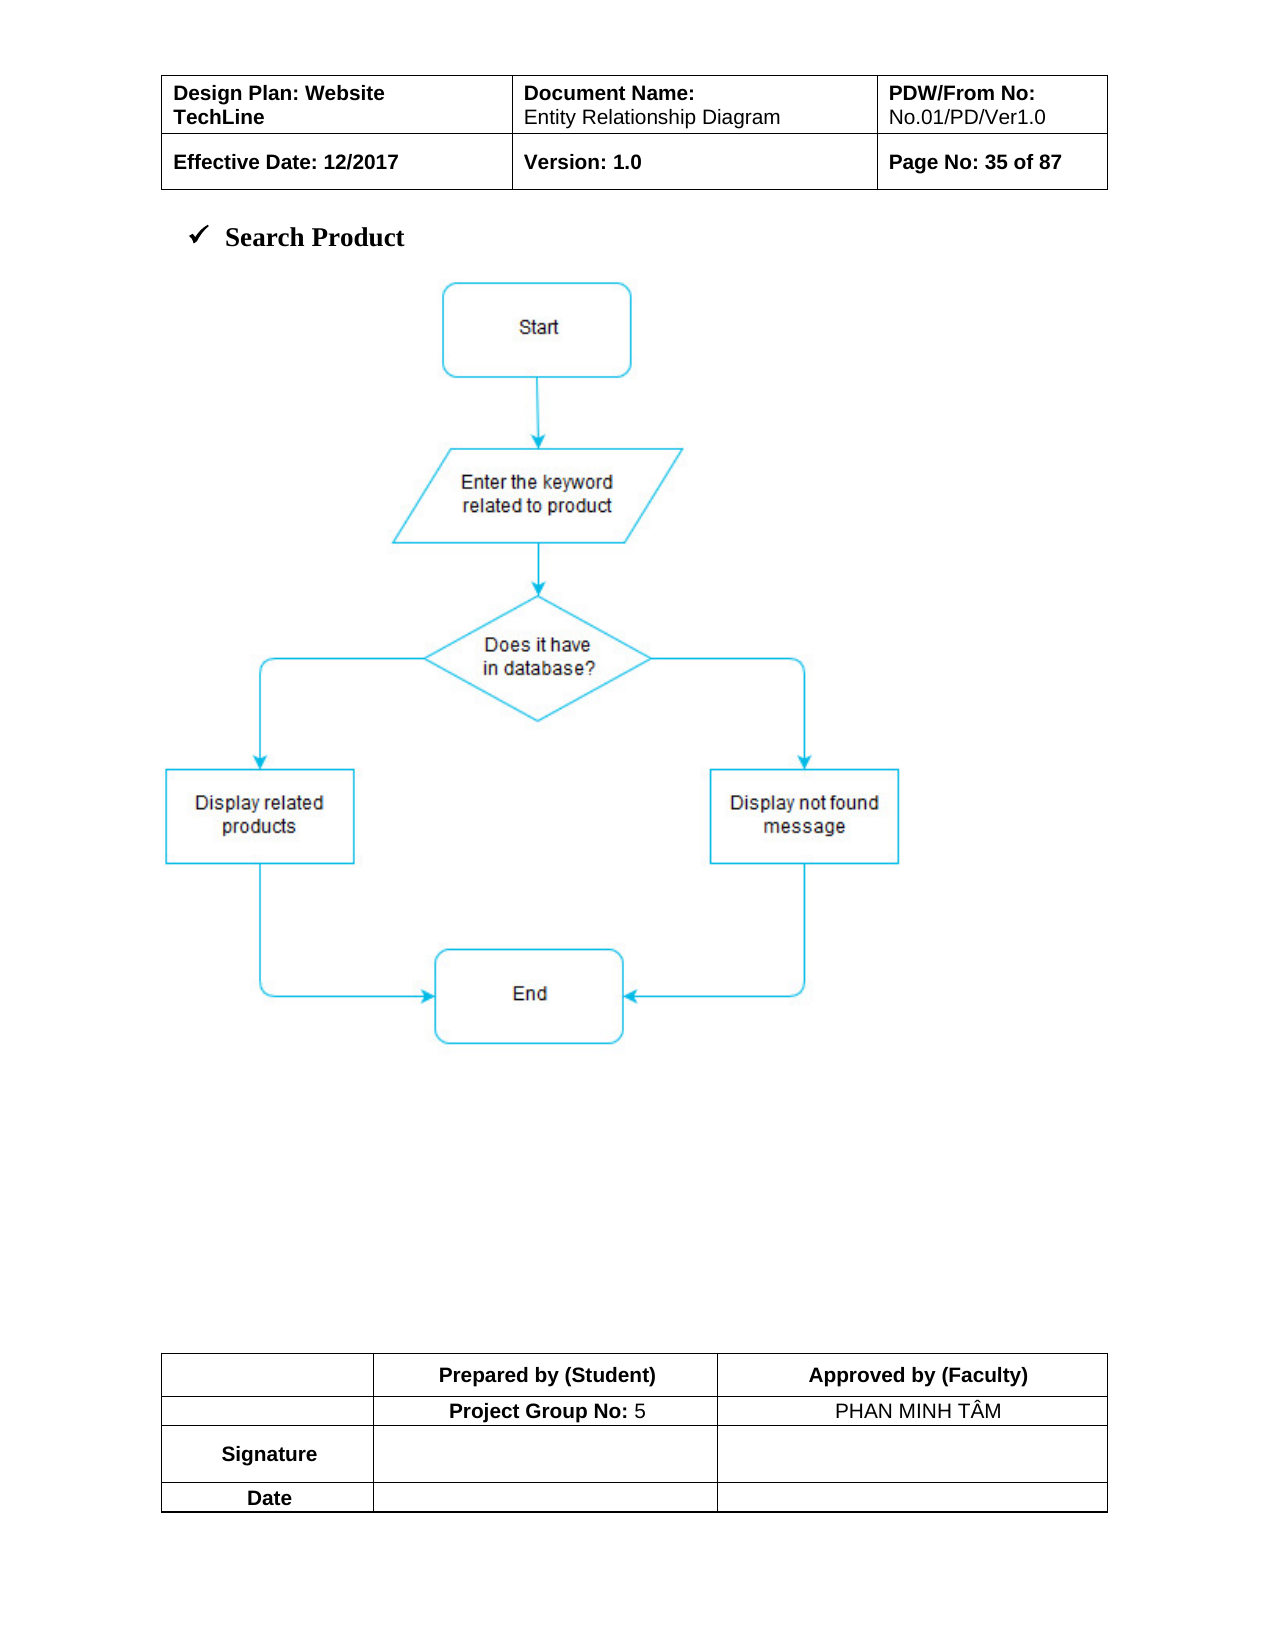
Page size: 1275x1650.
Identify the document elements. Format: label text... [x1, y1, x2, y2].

picture [150, 267, 914, 1060]
list Search Product [187, 221, 1125, 252]
